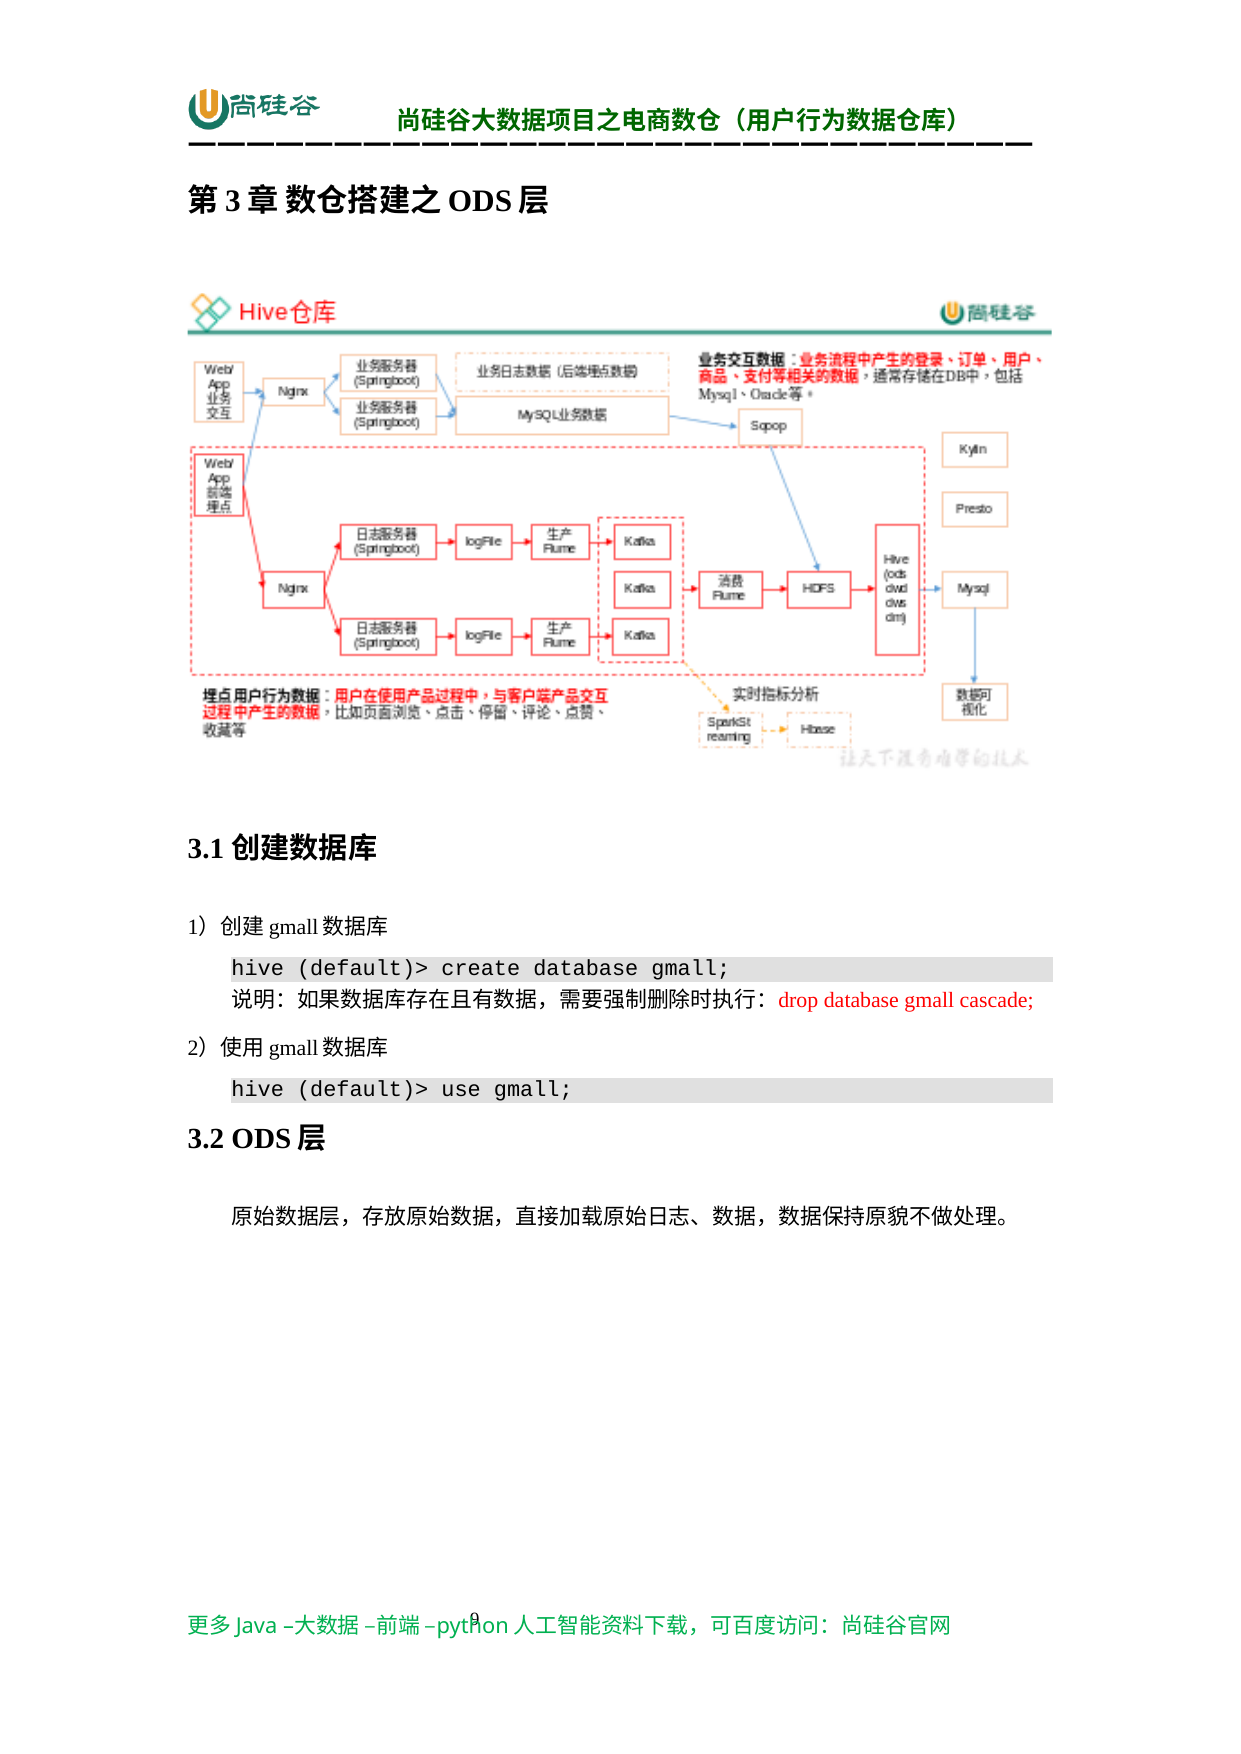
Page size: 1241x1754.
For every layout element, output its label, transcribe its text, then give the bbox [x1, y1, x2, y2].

subtitle 3.2 ODS层 [187, 1103, 1053, 1168]
text 1）创建gmall数据库 [187, 908, 1053, 941]
text 说明：如果数据库存在且有数据，需要强制删除时执行：drop database gmall cascade; [187, 982, 1053, 1014]
picture [187, 88, 320, 130]
text 原始数据层，存放原始数据，直接加载原始日志、数据，数据保持原貌不做处理。 [187, 1198, 1053, 1231]
text hive (default)> create database gmall; [231, 957, 1053, 982]
subtitle 第3章 数仓搭建之ODS层 [187, 165, 1053, 230]
text hive (default)> use gmall; [231, 1078, 1053, 1103]
subtitle 3.1 创建数据库 [187, 813, 1053, 878]
text 2）使用gmall数据库 [187, 1030, 1053, 1062]
